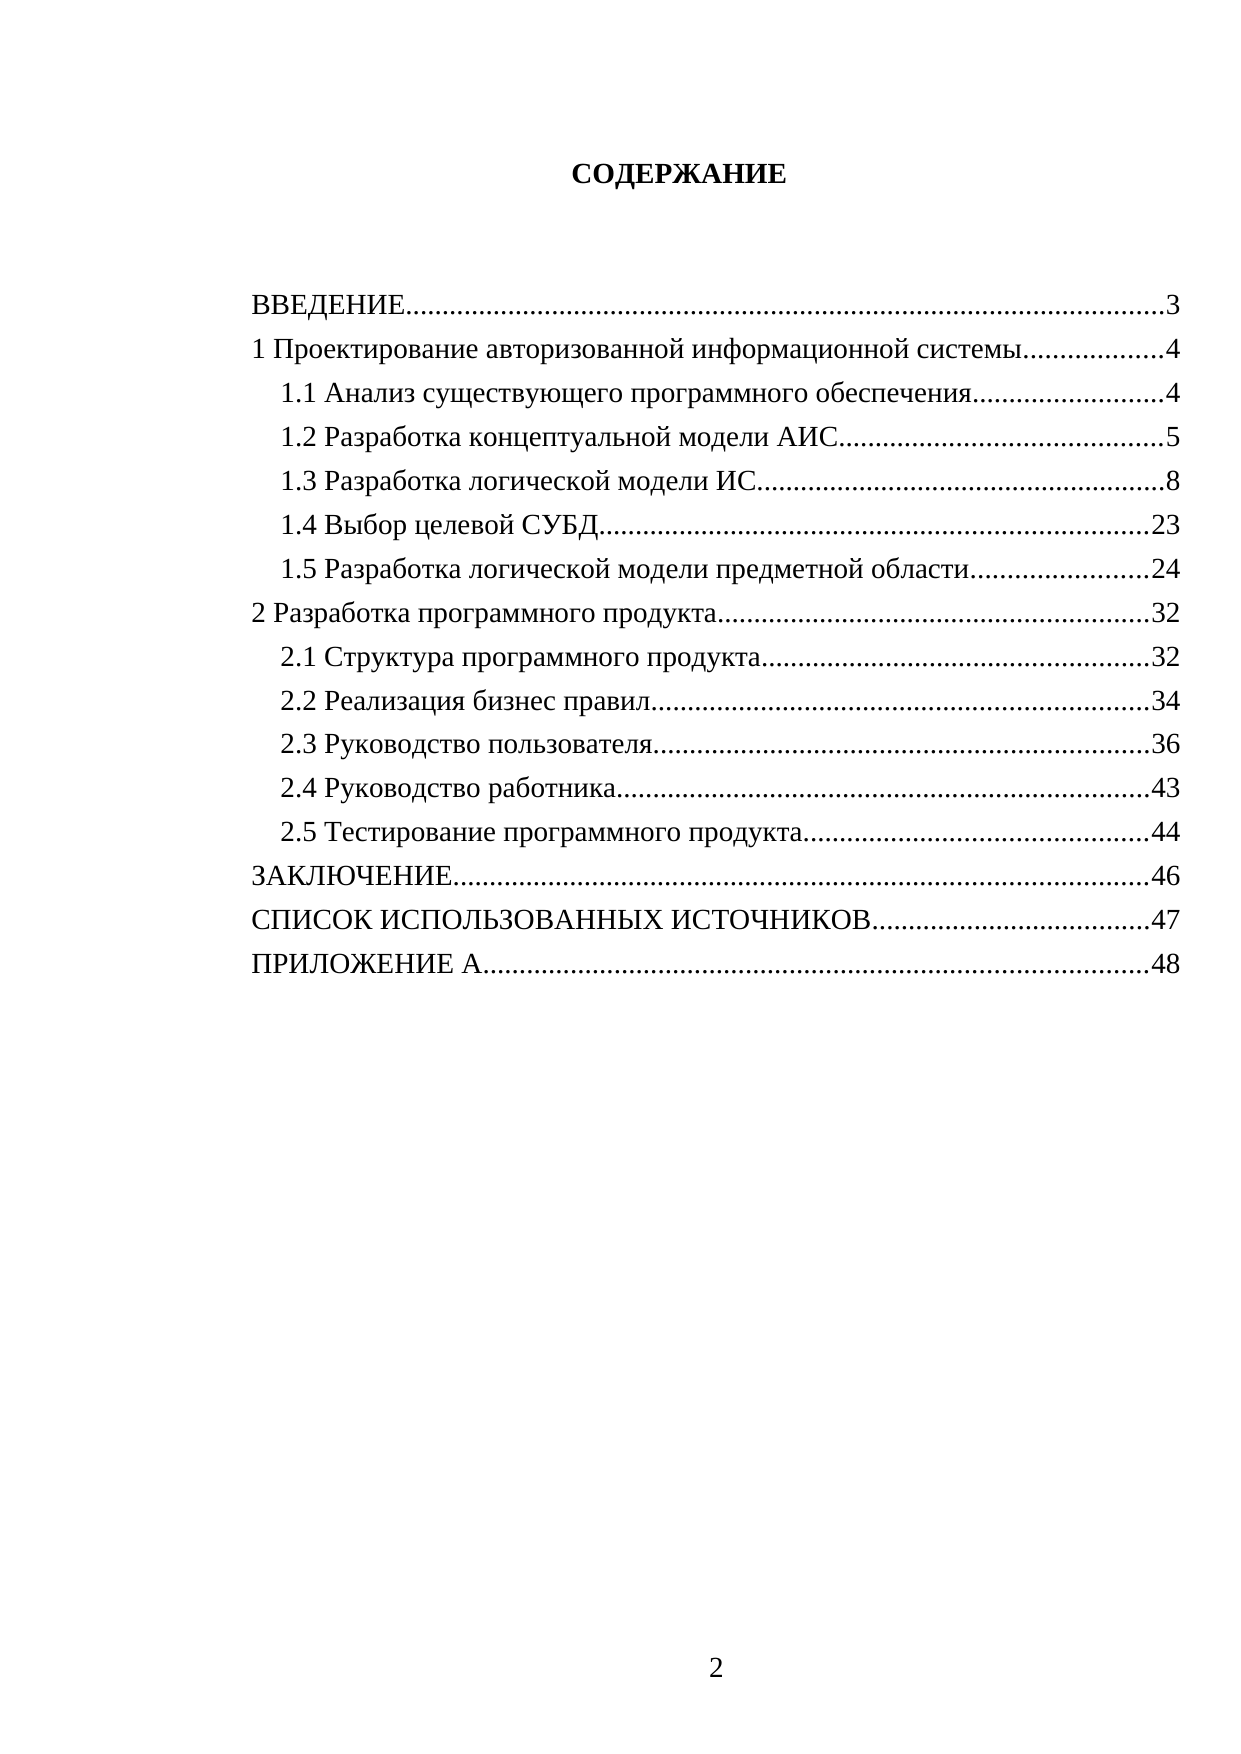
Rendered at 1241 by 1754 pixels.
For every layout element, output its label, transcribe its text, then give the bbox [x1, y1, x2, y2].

text СОДЕРЖАНИЕ [177, 156, 1181, 190]
